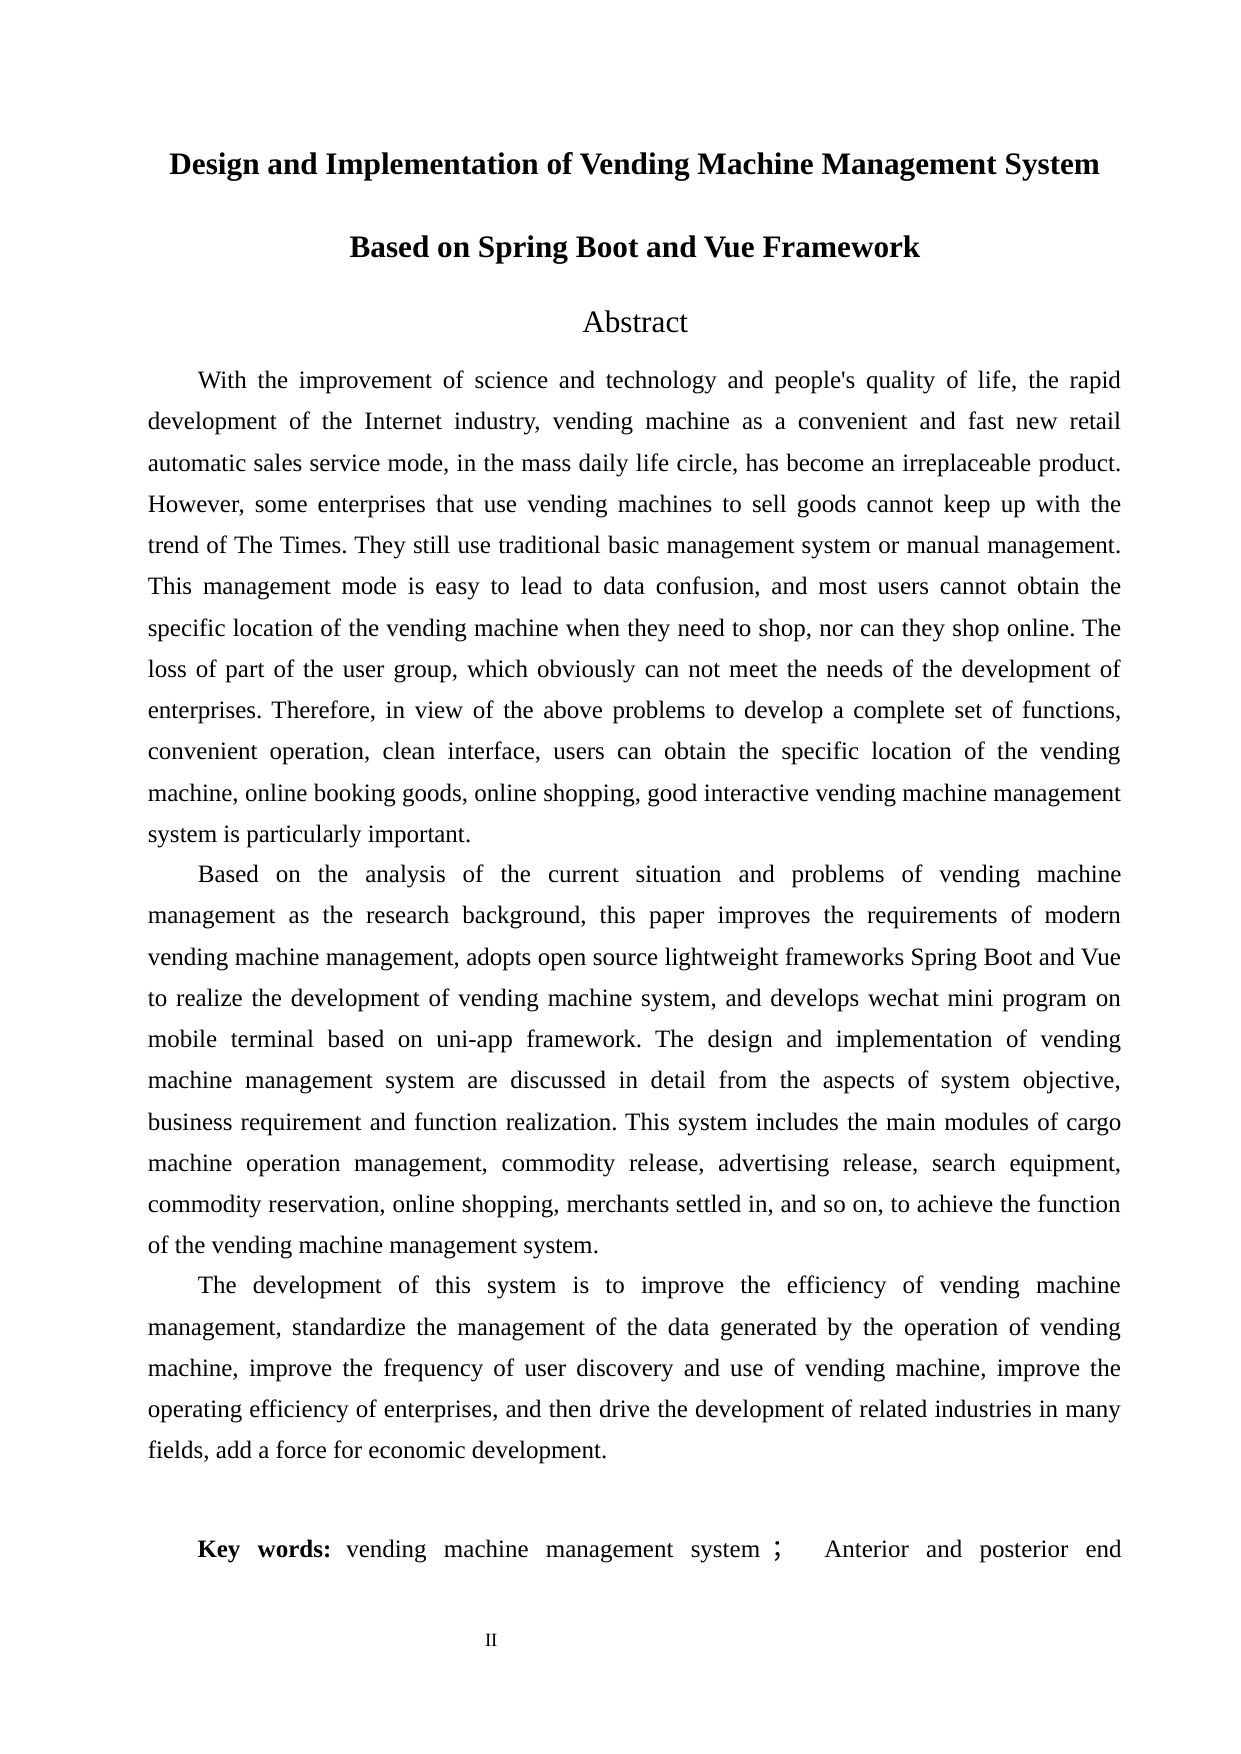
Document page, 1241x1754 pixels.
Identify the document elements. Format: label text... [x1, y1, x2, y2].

text With the improvement of science and technology and people's quality of life, the rapid development of the Internet industry, vending machine as a convenient and fast new retail automatic sales service mode, in the mass daily life circle, has become an irreplaceable product. However, some enterprises that use vending machines to sell goods cannot keep up with the trend of The Times. They still use traditional basic management system or manual management. This management mode is easy to lead to data confusion, and most users cannot obtain the specific location of the vending machine when they need to shop, nor can they shop online. The loss of part of the user group, which obviously can not meet the needs of the development of enterprises. Therefore, in view of the above problems to develop a complete set of functions, convenient operation, clean interface, users can obtain the specific location of the vending machine, online booking goods, online shopping, good interactive vending machine management system is particularly important. [148, 363, 1122, 850]
text Based on the analysis of the current situation and problems of vending machine management as the research background, this paper improves the requirements of modern vending machine management, adopts open source lightweight frameworks Spring Boot and Vue to realize the development of vending machine system, and develops wechat mini program on mobile terminal based on uni-app framework. The design and implementation of vending machine management system are discussed in detail from the aspects of system objective, business requirement and function realization. This system includes the main modules of cargo machine operation management, commodity release, advertising release, search equipment, commodity reservation, online shopping, merchants settled in, and so on, to achieve the function of the vending machine management system. [148, 857, 1122, 1261]
text The development of this system is to improve the efficiency of vending machine management, standardize the management of the data generated by the operation of vending machine, improve the frequency of user discovery and use of vending machine, improve the operating efficiency of enterprises, and then drive the development of related industries in many fields, add a force for economic development. [148, 1268, 1122, 1467]
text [197, 1514, 1122, 1580]
text Design and Implementation of Vending Machine Management System Based on Spring Boot and Vue Framework [148, 131, 1122, 279]
text Abstract [148, 288, 1122, 354]
